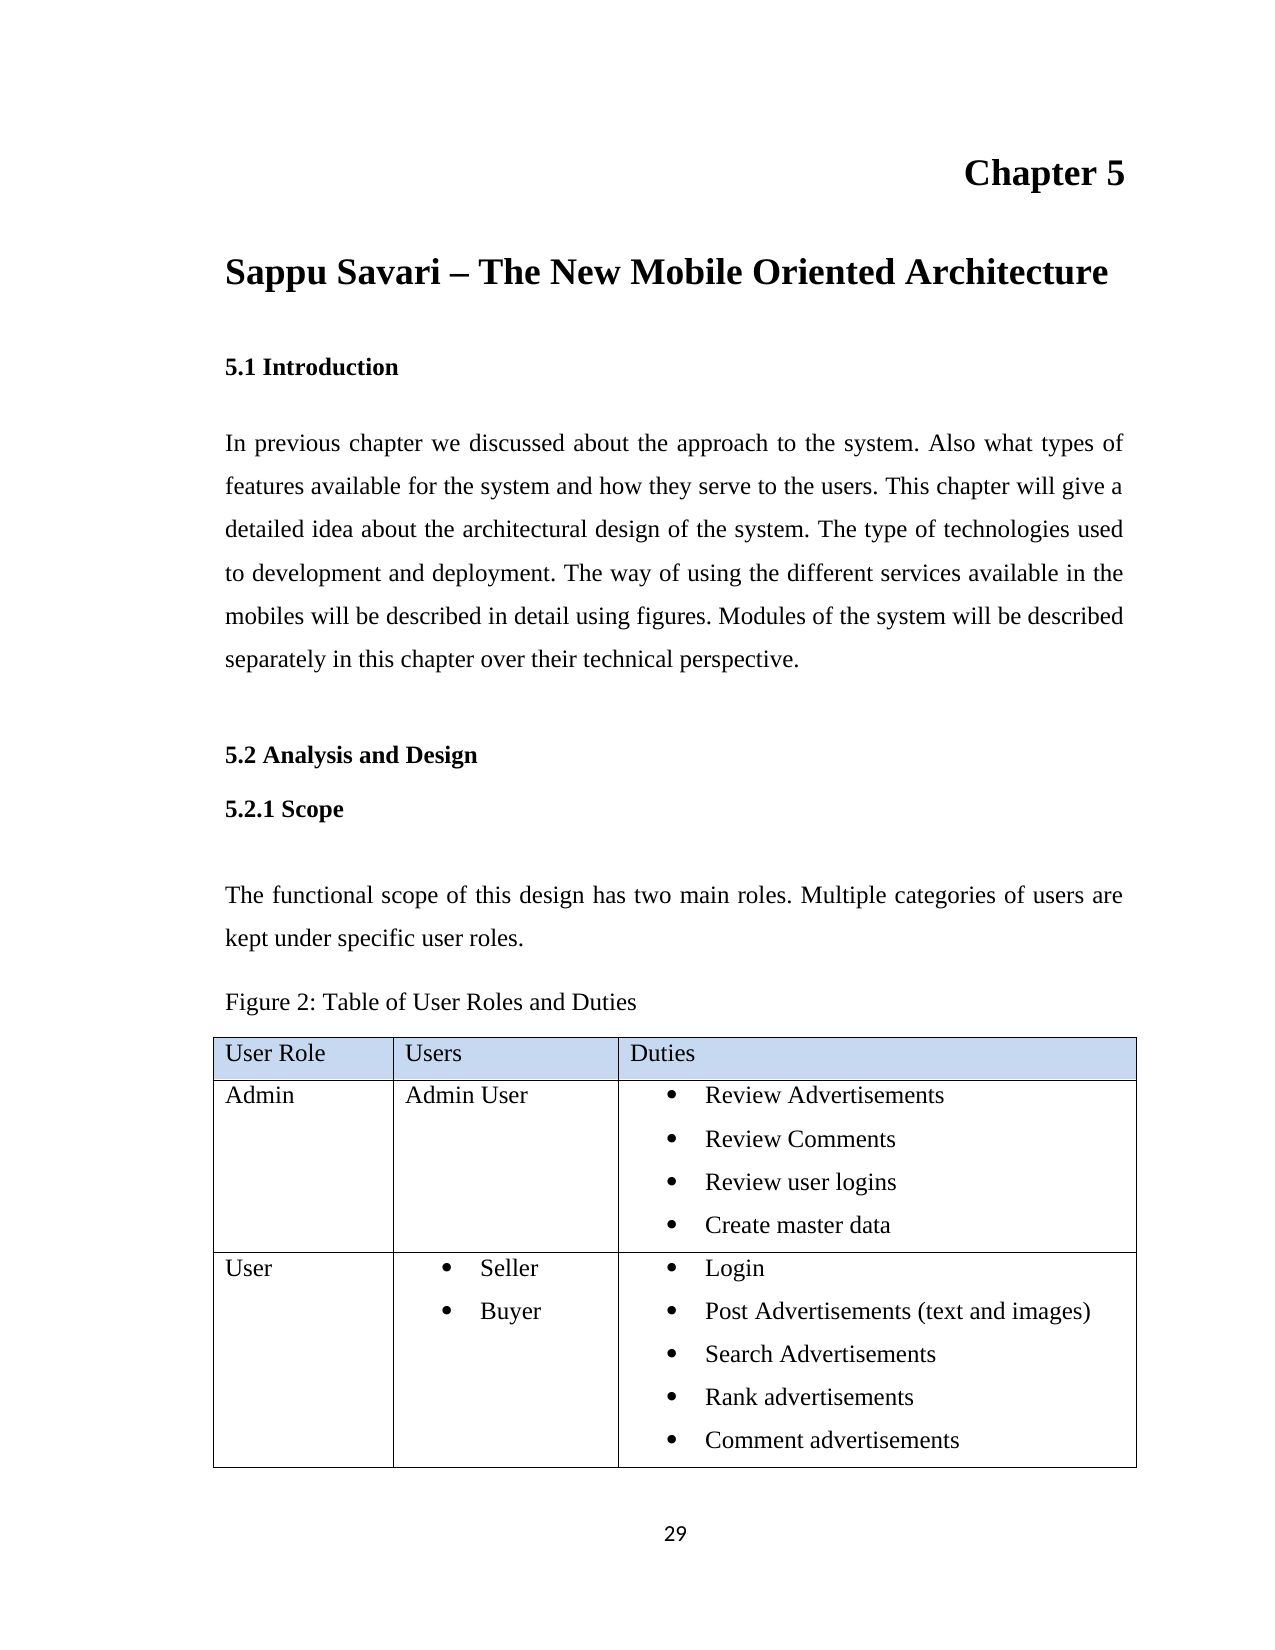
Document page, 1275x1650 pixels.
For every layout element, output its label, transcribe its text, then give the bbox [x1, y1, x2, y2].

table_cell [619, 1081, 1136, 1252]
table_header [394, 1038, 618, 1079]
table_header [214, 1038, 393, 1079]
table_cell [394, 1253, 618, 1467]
subtitle Sappu Savari – The New Mobile Oriented Architecture [225, 249, 1125, 293]
text The functional scope of this design has two main roles. Multiple categories of users are kept under specific user roles. [225, 880, 1125, 952]
text Figure 2: Table of User Roles and Duties [225, 987, 1125, 1016]
subtitle 5.2.1 Scope [225, 794, 1125, 823]
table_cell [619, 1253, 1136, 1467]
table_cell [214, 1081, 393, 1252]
text In previous chapter we discussed about the approach to the system. Also what types of features available for the system and how they serve to the users. This chapter will give a detailed idea about the architectural design of the system. The type of technologies used to development and deployment. The way of using the different services available in the mobiles will be described in detail using figures. Modules of the system will be described separately in this chapter over their technical perspective. [225, 428, 1125, 673]
subtitle 5.2 Analysis and Design [225, 740, 1125, 769]
subtitle 5.1 Introduction [225, 352, 1125, 381]
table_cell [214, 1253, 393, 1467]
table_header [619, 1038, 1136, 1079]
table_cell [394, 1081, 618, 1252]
subtitle Chapter 5 [225, 150, 1125, 193]
